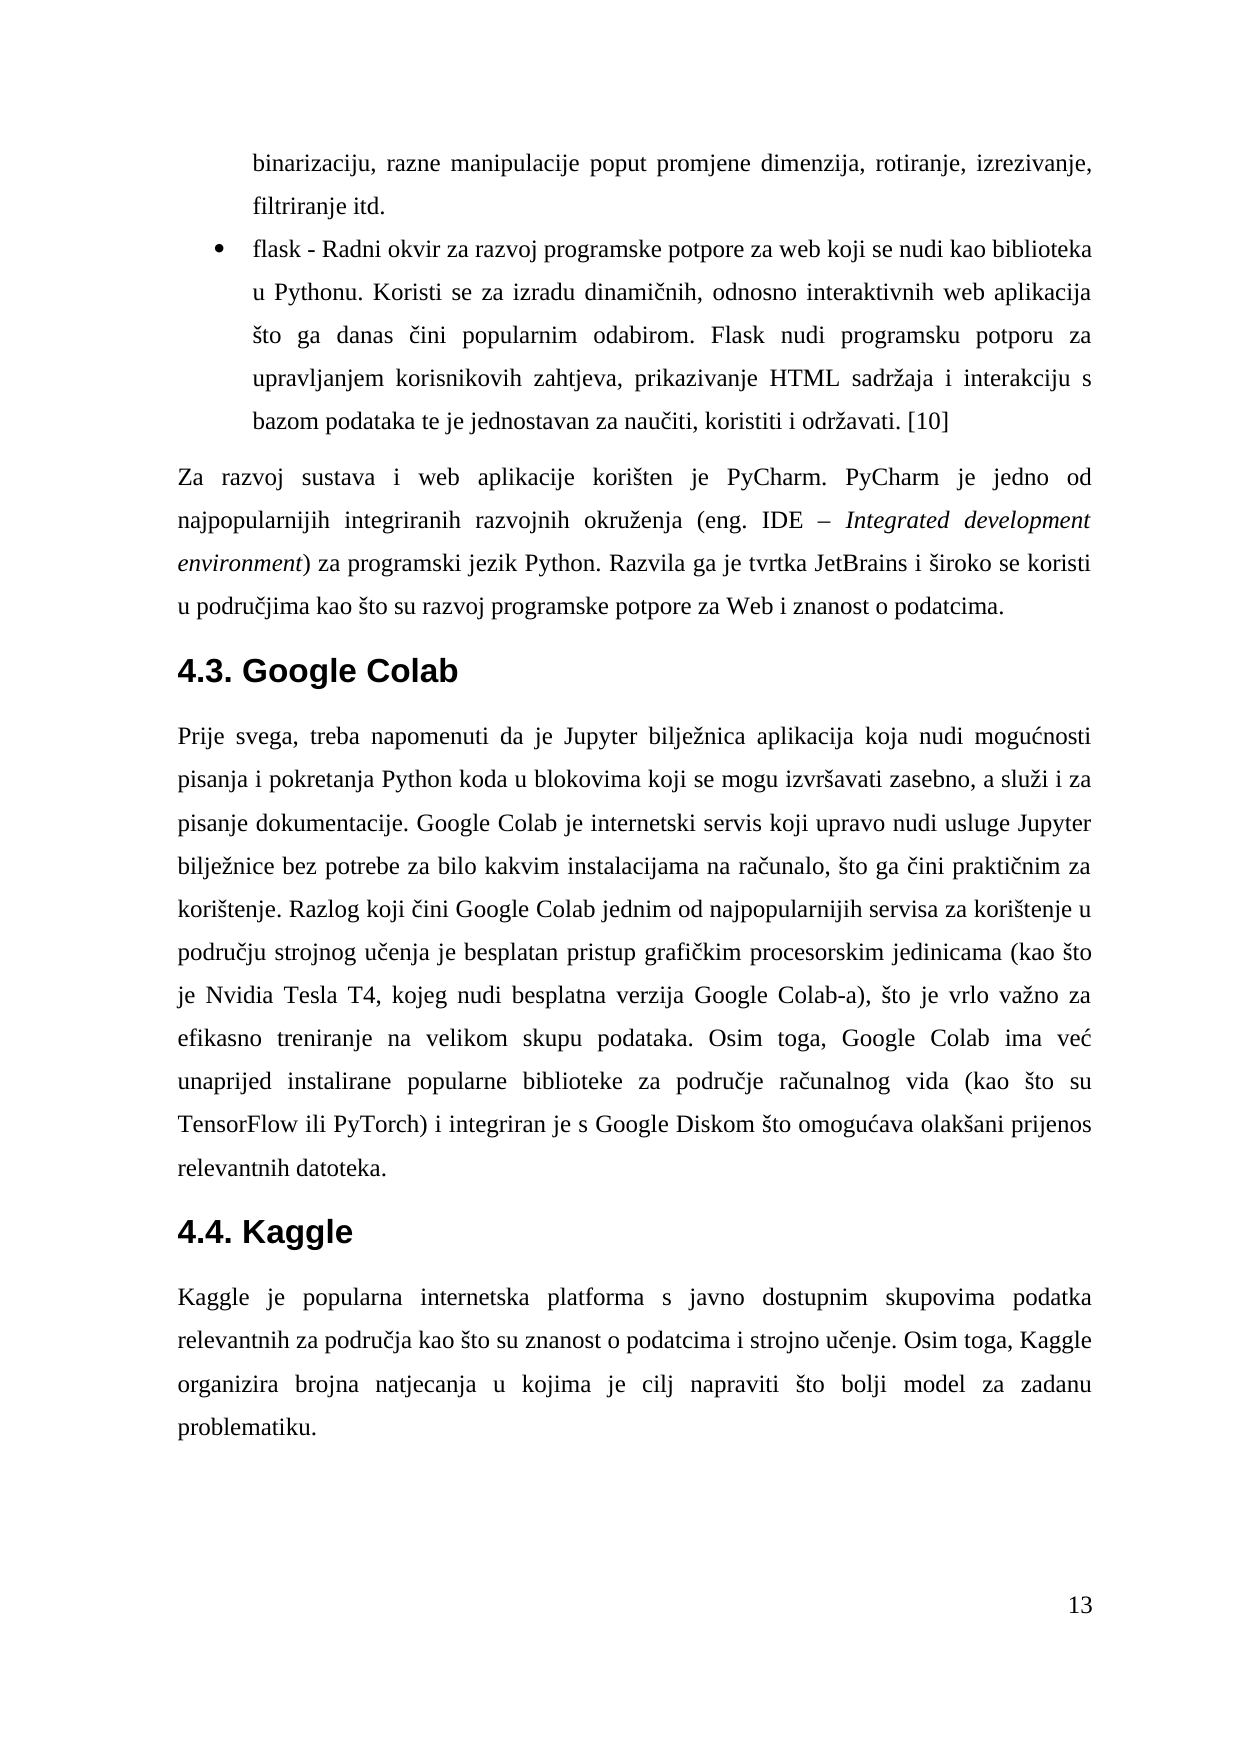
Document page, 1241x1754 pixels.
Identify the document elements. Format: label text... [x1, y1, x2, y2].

list flask - Radni okvir za razvoj programske potpore za web koji se nudi kao biblioteka u Pythonu. Koristi se za izradu dinamičnih, odnosno interaktivnih web aplikacija što ga danas čini popularnim odabirom. Flask nudi programsku potporu za upravljanjem korisnikovih zahtjeva, prikazivanje HTML sadržaja i interakciju s bazom podataka te je jednostavan za naučiti, koristiti i održavati. [10] [215, 234, 1092, 435]
subtitle 4.3. Google Colab [177, 651, 1092, 690]
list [215, 148, 1092, 219]
text Prije svega, treba napomenuti da je Jupyter bilježnica aplikacija koja nudi mogućnosti pisanja i pokretanja Python koda u blokovima koji se mogu izvršavati zasebno, a služi i za pisanje dokumentacije. Google Colab je internetski servis koji upravo nudi usluge Jupyter bilježnice bez potrebe za bilo kakvim instalacijama na računalo, što ga čini praktičnim za korištenje. Razlog koji čini Google Colab jednim od najpopularnijih servisa za korištenje u području strojnog učenja je besplatan pristup grafičkim procesorskim jedinicama (kao što je Nvidia Tesla T4, kojeg nudi besplatna verzija Google Colab-a), što je vrlo važno za efikasno treniranje na velikom skupu podataka. Osim toga, Google Colab ima već unaprijed instalirane popularne biblioteke za područje računalnog vida (kao što su TensorFlow ili PyTorch) i integriran je s Google Diskom što omogućava olakšani prijenos relevantnih datoteka. [177, 721, 1092, 1181]
text Kaggle je popularna internetska platforma s javno dostupnim skupovima podatka relevantnih za područja kao što su znanost o podatcima i strojno učenje. Osim toga, Kaggle organizira brojna natjecanja u kojima je cilj napraviti što bolji model za zadanu problematiku. [177, 1282, 1092, 1441]
subtitle 4.4. Kaggle [177, 1212, 1092, 1251]
text Za razvoj sustava i web aplikacije korišten je PyCharm. PyCharm je jedno od najpopularnijih integriranih razvojnih okruženja (eng. IDE – Integrated development environment) za programski jezik Python. Razvila ga je tvrtka JetBrains i široko se koristi u područjima kao što su razvoj programske potpore za Web i znanost o podatcima. [177, 462, 1092, 620]
